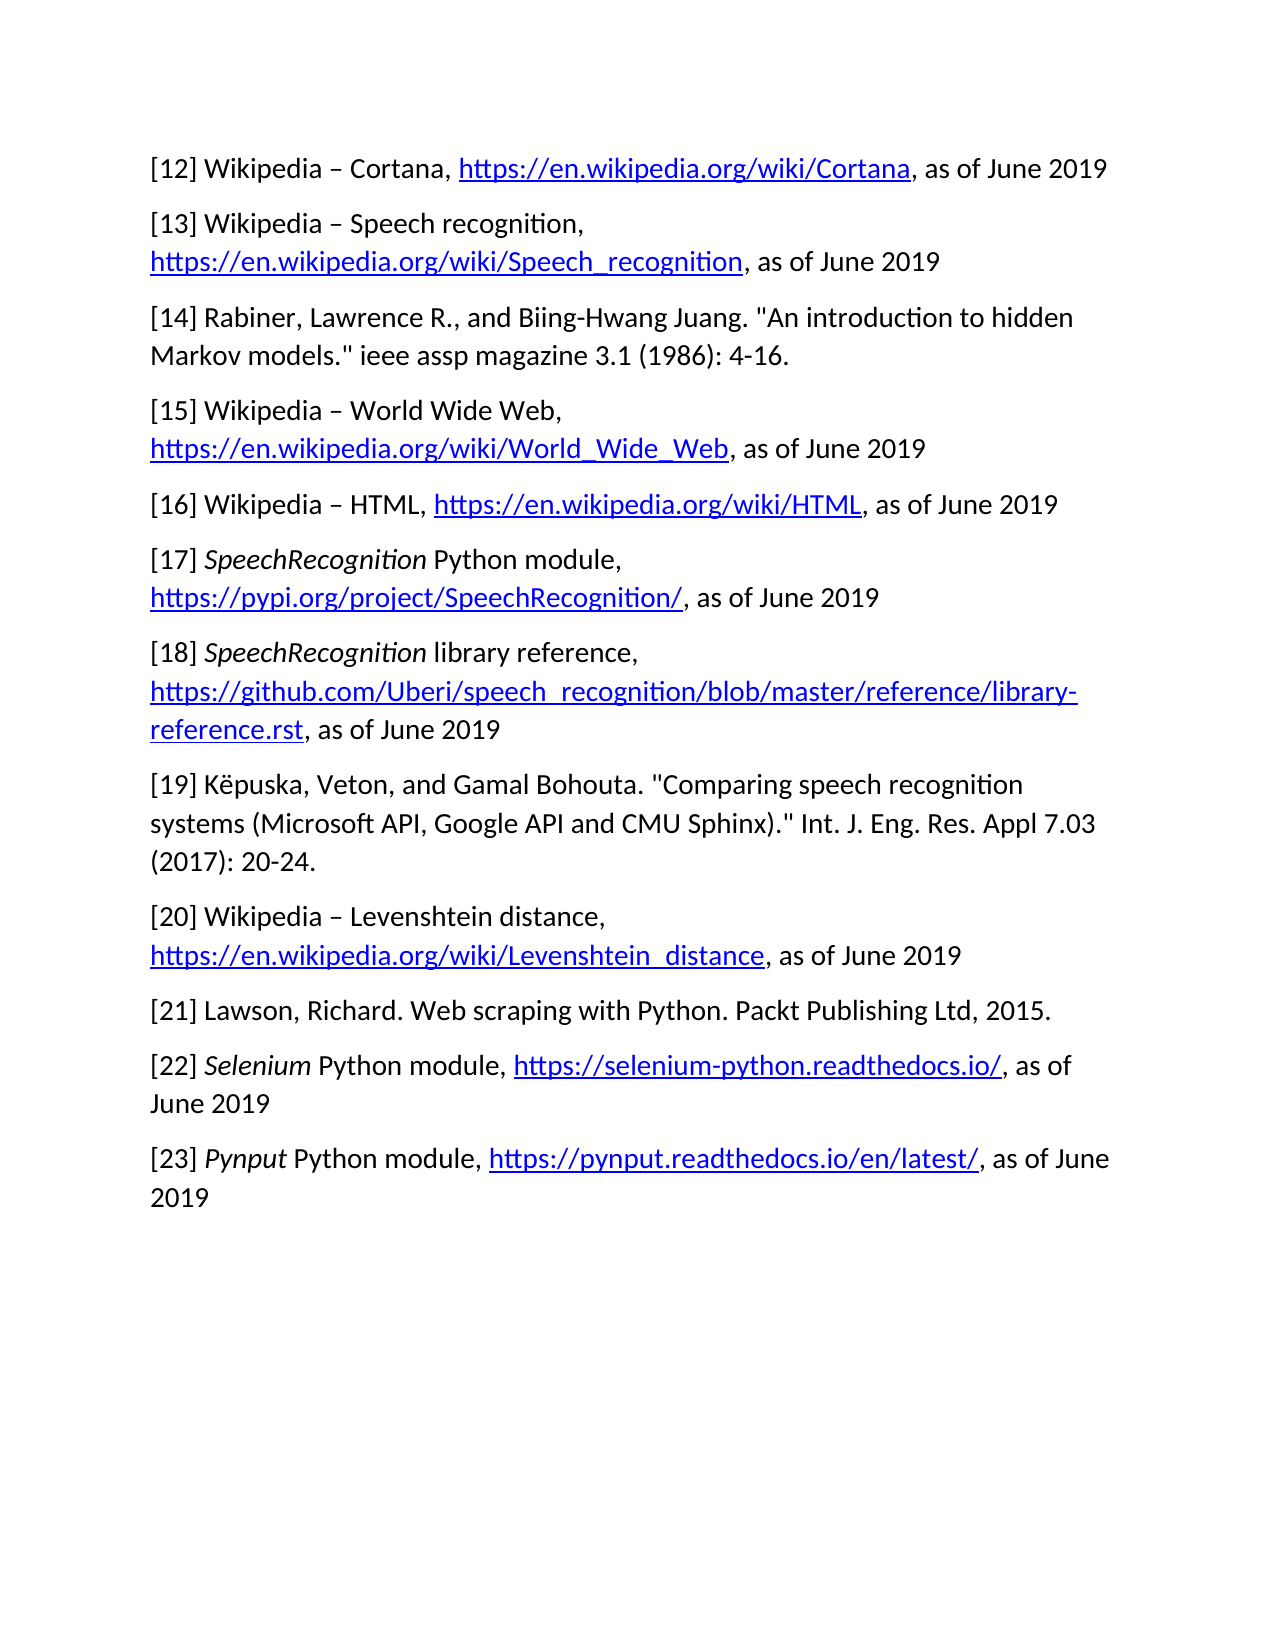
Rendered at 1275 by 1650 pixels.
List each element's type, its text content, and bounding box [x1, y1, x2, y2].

text [22] Selenium Python module, https://selenium-python.readthedocs.io/, as of June 2019 [150, 1047, 1125, 1121]
text [21] Lawson, Richard. Web scraping with Python. Packt Publishing Ltd, 2015. [150, 992, 1125, 1027]
text [14] Rabiner, Lawrence R., and Biing-Hwang Juang. "An introduction to hidden Markov models." ieee assp magazine 3.1 (1986): 4-16. [150, 299, 1125, 373]
text [12] Wikipedia – Cortana, https://en.wikipedia.org/wiki/Cortana, as of June 2019 [150, 150, 1125, 186]
text [13] Wikipedia – Speech recognition, https://en.wikipedia.org/wiki/Speech_recognition, as of June 2019 [150, 205, 1125, 279]
text [20] Wikipedia – Levenshtein distance, https://en.wikipedia.org/wiki/Levenshtein_distance, as of June 2019 [150, 898, 1125, 972]
text [23] Pynput Python module, https://pynput.readthedocs.io/en/latest/, as of June 2019 [150, 1141, 1125, 1214]
text [18] SpeechRecognition library reference, https://github.com/Uberi/speech_recognition/blob/master/reference/library-reference.rst, as of June 2019 [150, 634, 1125, 747]
text [15] Wikipedia – World Wide Web, https://en.wikipedia.org/wiki/World_Wide_Web, as of June 2019 [150, 392, 1125, 466]
text [17] SpeechRecognition Python module, https://pypi.org/project/SpeechRecognition/, as of June 2019 [150, 541, 1125, 615]
text [19] Këpuska, Veton, and Gamal Bohouta. "Comparing speech recognition systems (Microsoft API, Google API and CMU Sphinx)." Int. J. Eng. Res. Appl 7.03 (2017): 20-24. [150, 766, 1125, 879]
text [16] Wikipedia – HTML, https://en.wikipedia.org/wiki/HTML, as of June 2019 [150, 486, 1125, 521]
